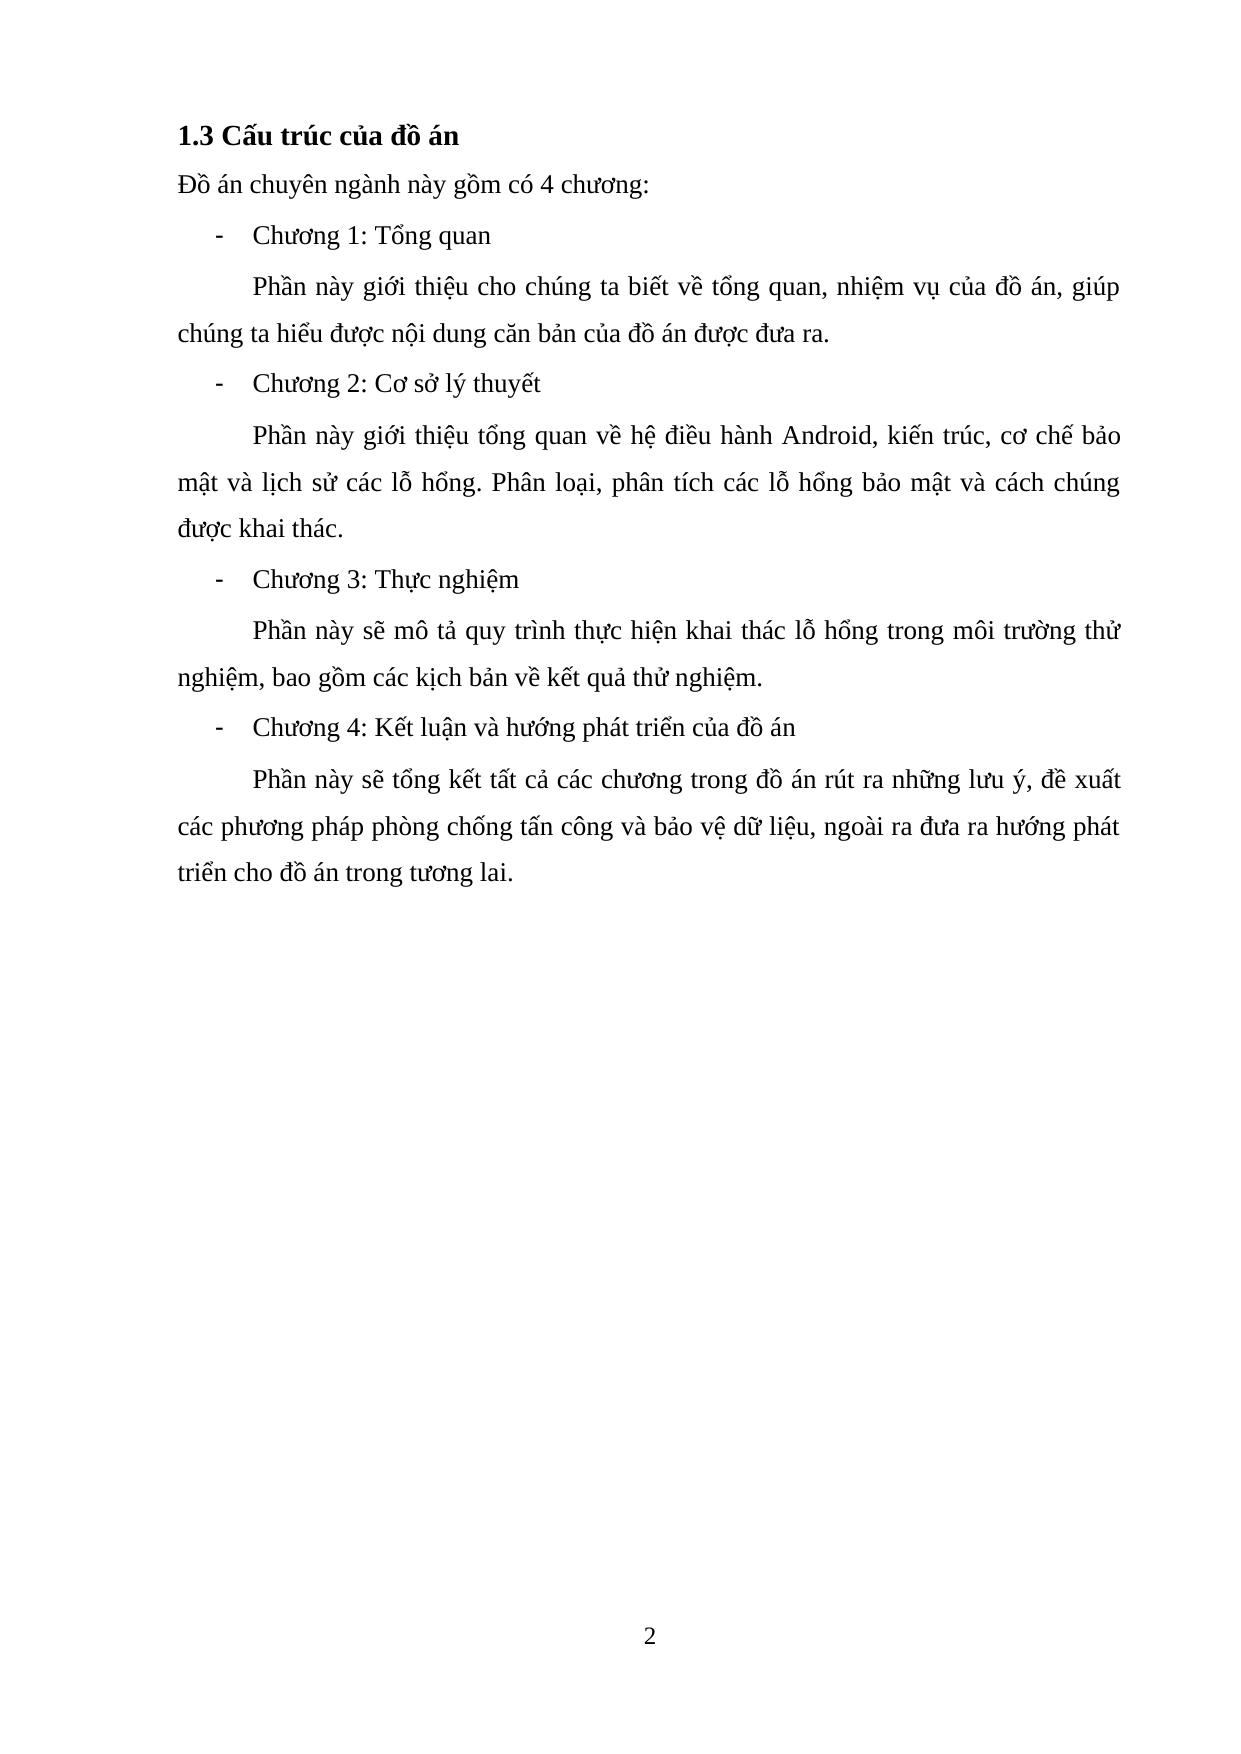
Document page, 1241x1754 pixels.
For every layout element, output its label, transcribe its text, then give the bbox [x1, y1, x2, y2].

text Phần này giới thiệu cho chúng ta biết về tổng quan, nhiệm vụ của đồ án, giúp chúng ta hiểu được nội dung căn bản của đồ án được đưa ra. [177, 270, 1122, 348]
list Chương 4: Kết luận và hướng phát triển của đồ án [215, 708, 1122, 744]
text Đồ án chuyên ngành này gồm có 4 chương: [177, 168, 1122, 199]
text 1.3 Cấu trúc của đồ án [177, 118, 1122, 152]
text Phần này sẽ mô tả quy trình thực hiện khai thác lỗ hổng trong môi trường thử nghiệm, bao gồm các kịch bản về kết quả thử nghiệm. [177, 614, 1122, 692]
list Chương 3: Thực nghiệm [215, 559, 1122, 596]
list Chương 1: Tổng quan [215, 215, 1122, 252]
list Chương 2: Cơ sở lý thuyết [215, 364, 1122, 401]
text Phần này sẽ tổng kết tất cả các chương trong đồ án rút ra những lưu ý, đề xuất các phương pháp phòng chống tấn công và bảo vệ dữ liệu, ngoài ra đưa ra hướng phát triển cho đồ án trong tương lai. [177, 763, 1122, 887]
text Phần này giới thiệu tổng quan về hệ điều hành Android, kiến trúc, cơ chế bảo mật và lịch sử các lỗ hổng. Phân loại, phân tích các lỗ hổng bảo mật và cách chúng được khai thác. [177, 419, 1122, 543]
